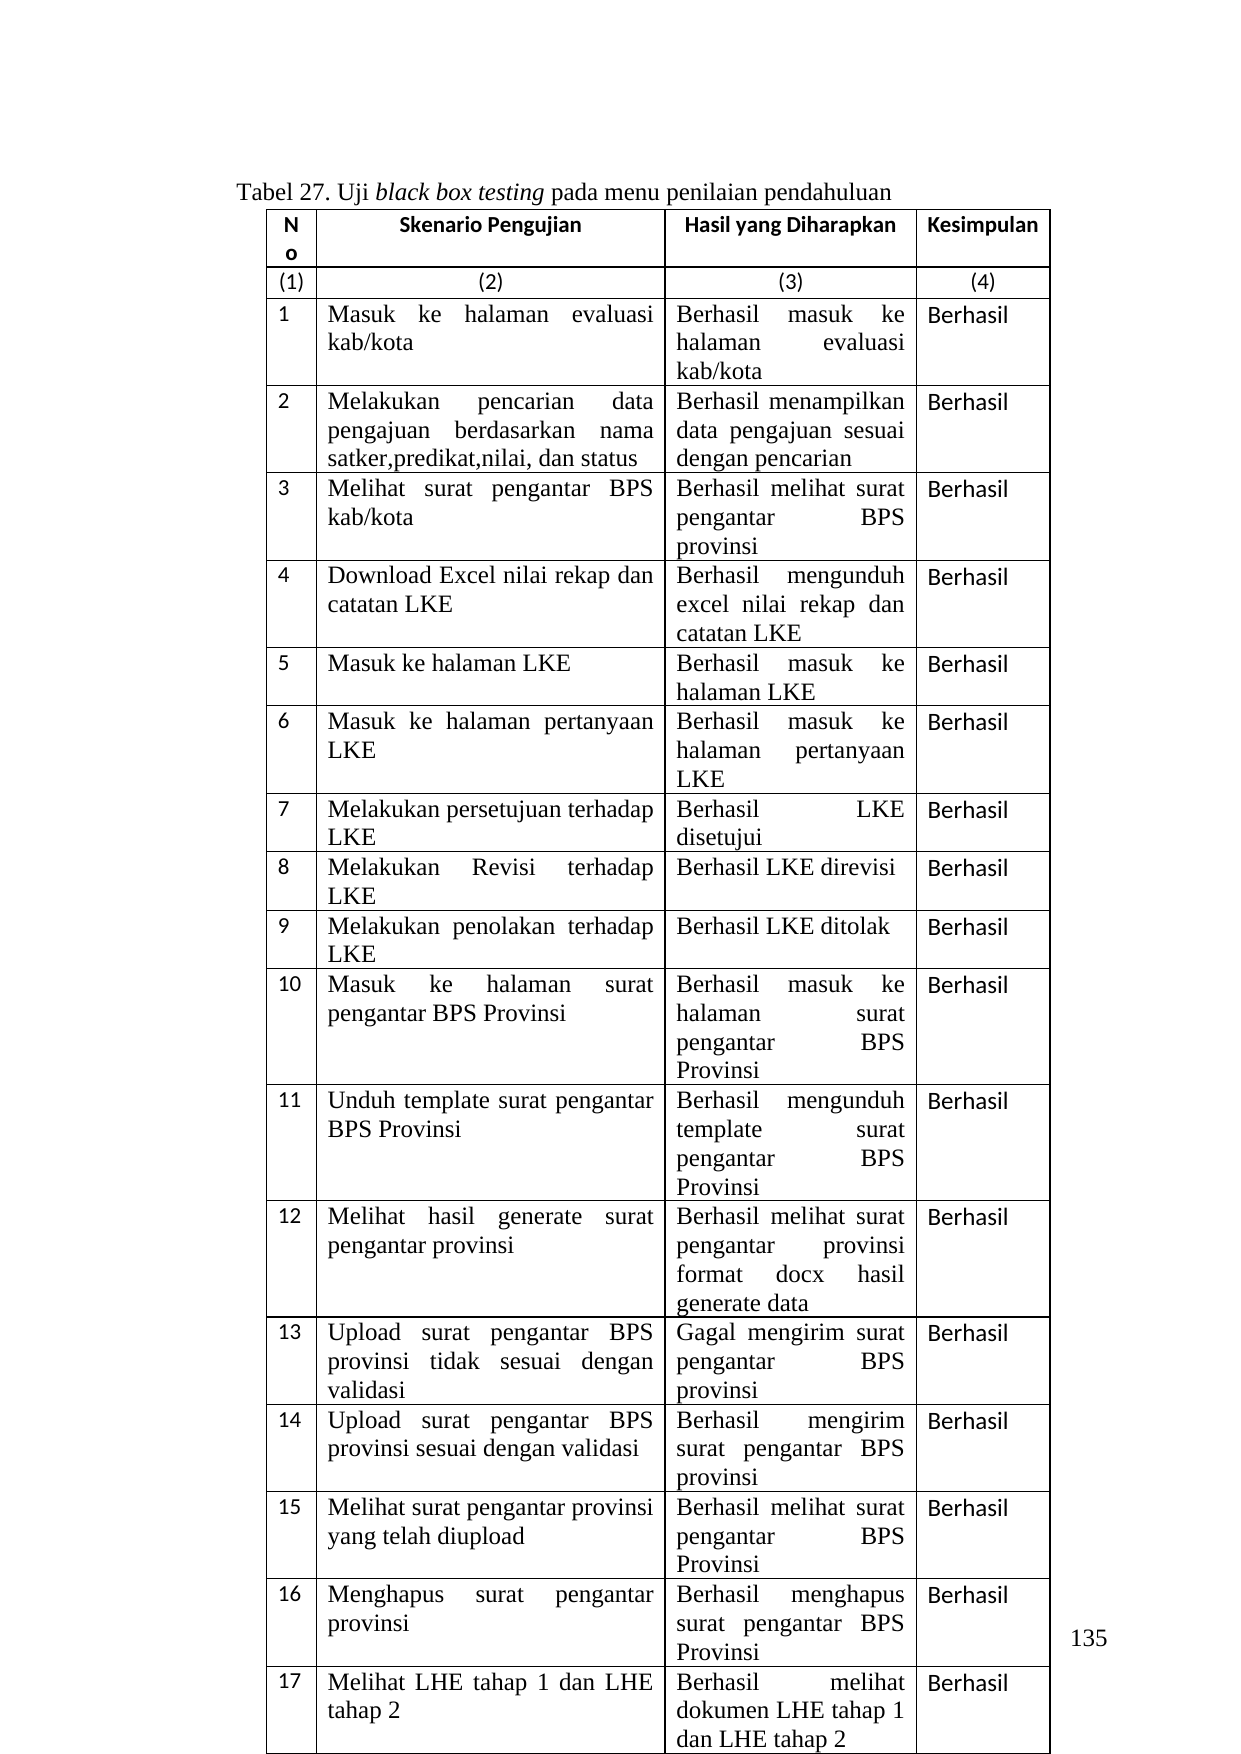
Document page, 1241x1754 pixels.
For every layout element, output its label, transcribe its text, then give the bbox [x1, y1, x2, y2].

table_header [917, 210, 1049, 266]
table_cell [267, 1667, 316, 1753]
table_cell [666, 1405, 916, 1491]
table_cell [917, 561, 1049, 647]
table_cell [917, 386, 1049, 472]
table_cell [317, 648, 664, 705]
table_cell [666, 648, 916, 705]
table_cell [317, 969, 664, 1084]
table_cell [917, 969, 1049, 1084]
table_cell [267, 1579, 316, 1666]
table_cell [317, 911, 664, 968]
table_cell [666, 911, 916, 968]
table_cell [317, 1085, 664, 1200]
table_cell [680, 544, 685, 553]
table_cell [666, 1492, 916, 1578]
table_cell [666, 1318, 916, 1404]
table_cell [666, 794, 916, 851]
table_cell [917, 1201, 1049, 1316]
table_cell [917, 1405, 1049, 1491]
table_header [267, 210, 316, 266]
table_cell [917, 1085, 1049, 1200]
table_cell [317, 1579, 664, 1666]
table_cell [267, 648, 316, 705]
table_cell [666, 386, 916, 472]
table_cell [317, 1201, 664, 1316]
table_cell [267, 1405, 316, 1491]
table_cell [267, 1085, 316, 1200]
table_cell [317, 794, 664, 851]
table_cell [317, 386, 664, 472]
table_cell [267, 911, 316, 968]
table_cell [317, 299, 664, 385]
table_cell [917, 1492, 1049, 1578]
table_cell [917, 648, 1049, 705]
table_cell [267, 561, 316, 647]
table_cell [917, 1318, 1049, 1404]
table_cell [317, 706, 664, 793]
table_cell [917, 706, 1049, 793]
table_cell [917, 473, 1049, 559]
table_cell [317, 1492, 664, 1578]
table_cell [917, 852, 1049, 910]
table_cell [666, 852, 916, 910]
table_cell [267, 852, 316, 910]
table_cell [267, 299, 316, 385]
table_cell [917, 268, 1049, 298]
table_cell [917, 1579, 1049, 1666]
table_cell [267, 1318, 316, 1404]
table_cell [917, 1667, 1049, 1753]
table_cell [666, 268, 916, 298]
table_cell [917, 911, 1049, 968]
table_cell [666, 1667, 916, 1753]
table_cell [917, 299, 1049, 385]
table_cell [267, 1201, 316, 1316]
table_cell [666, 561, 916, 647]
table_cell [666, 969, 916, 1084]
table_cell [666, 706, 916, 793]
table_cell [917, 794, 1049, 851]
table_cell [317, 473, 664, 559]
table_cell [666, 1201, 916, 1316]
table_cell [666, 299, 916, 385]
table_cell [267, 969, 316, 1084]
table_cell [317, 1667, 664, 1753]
text Tabel 27. Uji black box testing pada menu penilaian pendahuluan [236, 177, 1107, 206]
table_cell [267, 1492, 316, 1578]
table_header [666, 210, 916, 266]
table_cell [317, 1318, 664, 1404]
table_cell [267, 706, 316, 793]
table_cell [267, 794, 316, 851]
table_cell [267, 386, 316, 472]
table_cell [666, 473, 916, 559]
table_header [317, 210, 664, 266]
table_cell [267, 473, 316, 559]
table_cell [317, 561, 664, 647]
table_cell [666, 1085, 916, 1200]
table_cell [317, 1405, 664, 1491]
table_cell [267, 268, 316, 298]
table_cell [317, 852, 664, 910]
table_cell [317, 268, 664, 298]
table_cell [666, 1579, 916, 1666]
